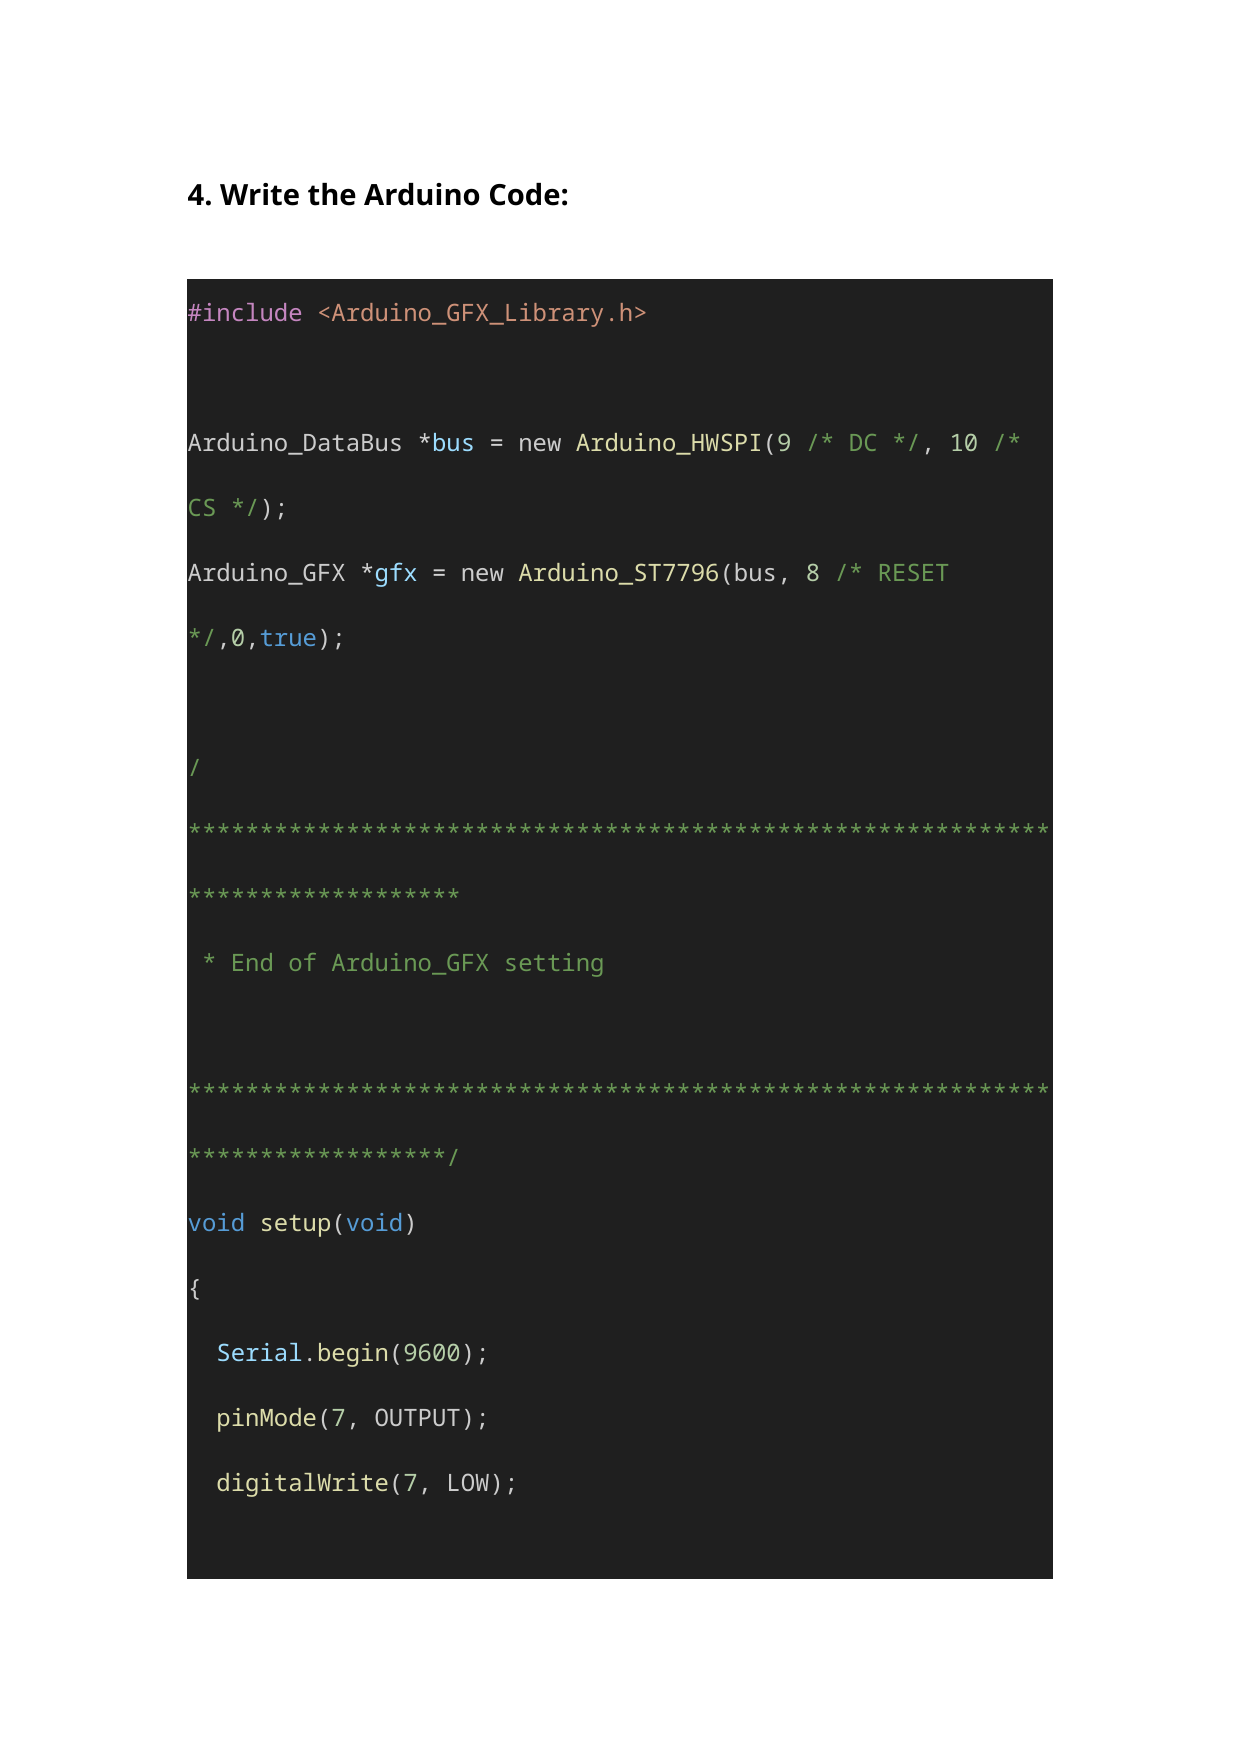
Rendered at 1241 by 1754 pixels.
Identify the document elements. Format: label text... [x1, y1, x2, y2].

text Arduino_DataBus *bus = new Arduino_HWSPI(9 /* DC */, 10 /* CS */); [187, 409, 1053, 539]
text pinMode(7, OUTPUT); [187, 1384, 1053, 1449]
text Arduino_GFX *gfx = new Arduino_ST7796(bus, 8 /* RESET */,0,true); [187, 539, 1053, 669]
text #include <Arduino_GFX_Library.h> [187, 279, 1053, 344]
text ******************************************************************************/ [187, 994, 1053, 1189]
text * End of Arduino_GFX setting [187, 929, 1053, 994]
text digitalWrite(7, LOW); [187, 1449, 1053, 1514]
text Serial.begin(9600); [187, 1319, 1053, 1384]
subtitle 4. Write the Arduino Code: [187, 162, 1053, 227]
text void setup(void) [187, 1189, 1053, 1254]
text /******************************************************************************* [187, 734, 1053, 929]
text { [187, 1254, 1053, 1319]
